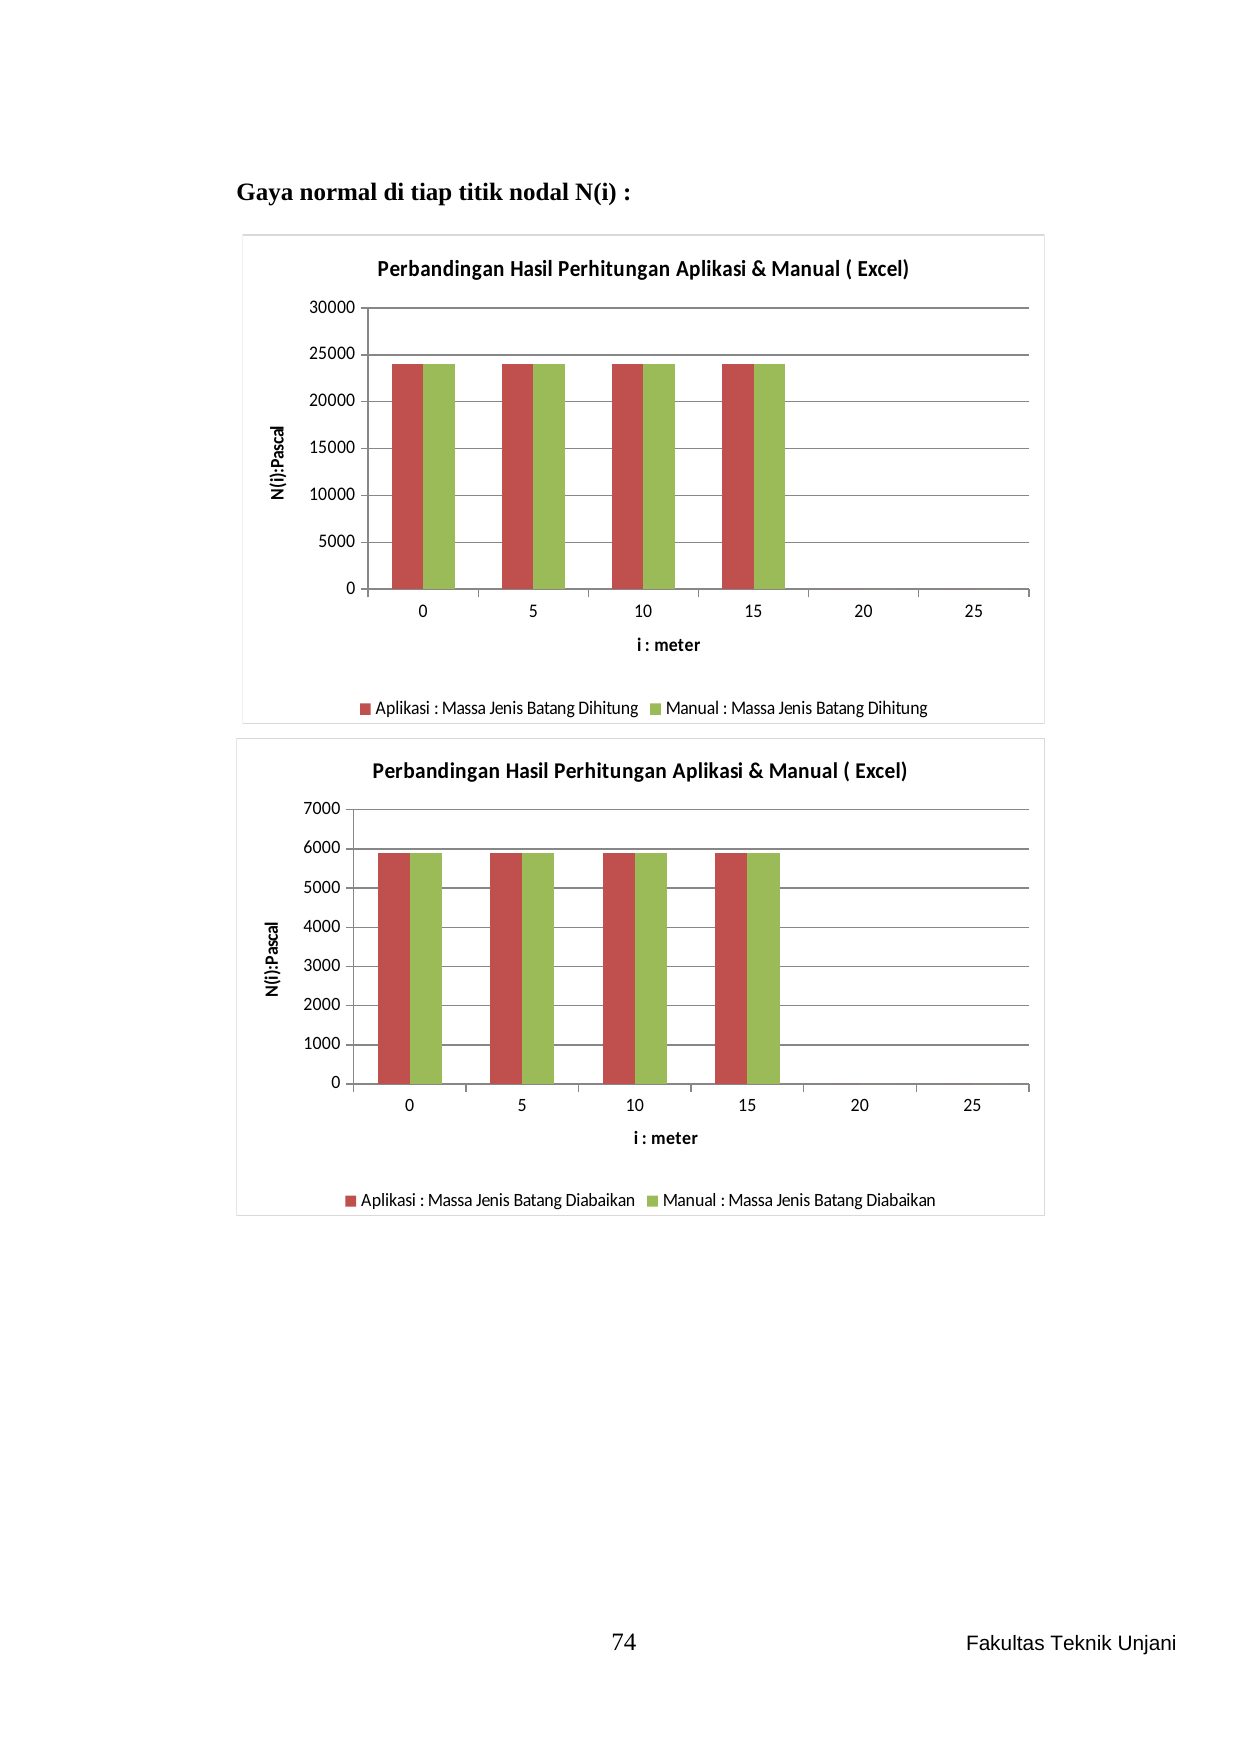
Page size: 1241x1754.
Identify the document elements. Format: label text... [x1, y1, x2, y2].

text Gaya normal di tiap titik nodal N(i) : [236, 177, 1063, 206]
